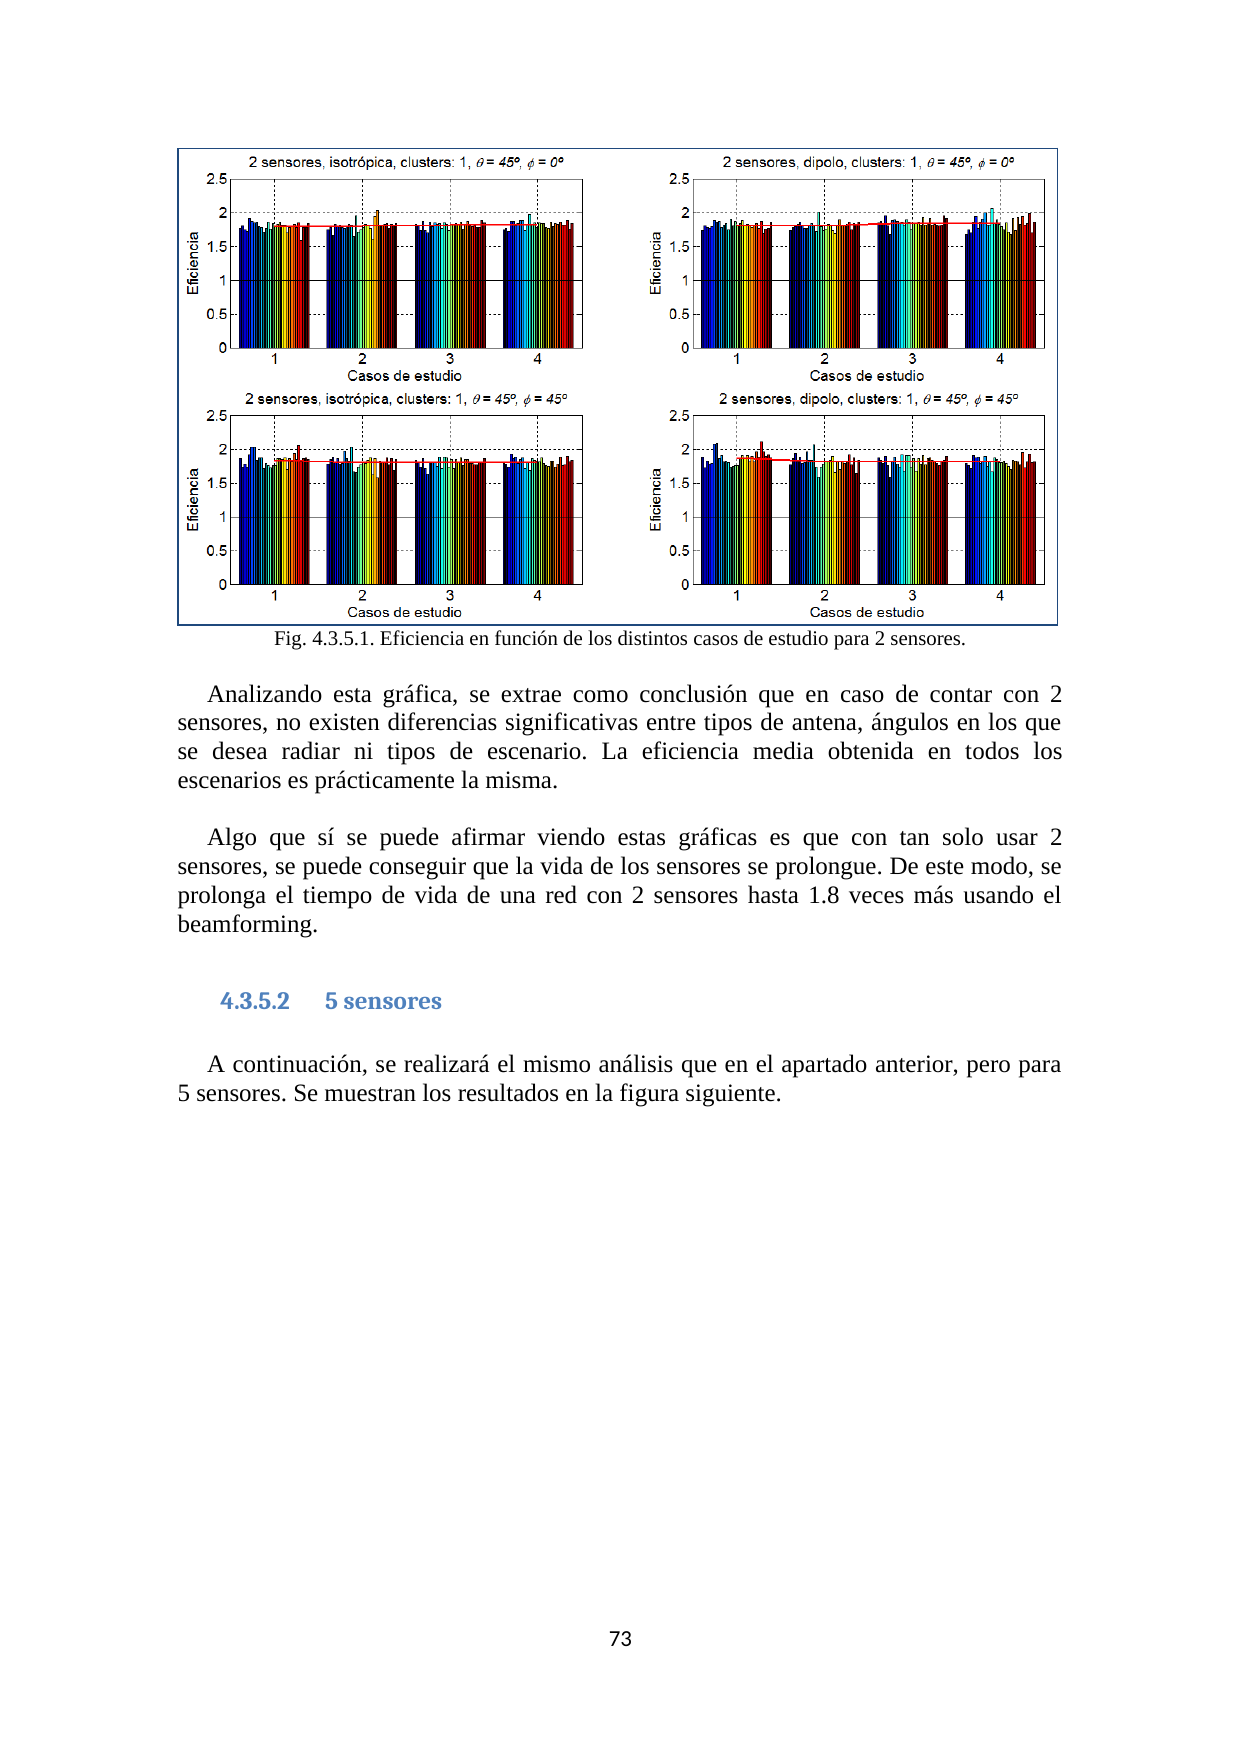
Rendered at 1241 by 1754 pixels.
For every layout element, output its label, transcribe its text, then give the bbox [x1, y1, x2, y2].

subtitle 5 sensores [220, 987, 1063, 1016]
picture [179, 149, 1057, 624]
text Algo que sí se puede afirmar viendo estas gráficas es que con tan solo usar 2 sensores, se puede conseguir que la vida de los sensores se prolongue. De este modo, se prolonga el tiempo de vida de una red con 2 sensores hasta 1.8 veces más usando el beamforming. [177, 822, 1063, 937]
text Fig. 4.3.5.1. Eficiencia en función de los distintos casos de estudio para 2 sensores. [177, 626, 1063, 650]
text Analizando esta gráfica, se extrae como conclusión que en caso de contar con 2 sensores, no existen diferencias significativas entre tipos de antena, ángulos en los que se desea radiar ni tipos de escenario. La eficiencia media obtenida en todos los escenarios es prácticamente la misma. [177, 679, 1063, 794]
text A continuación, se realizará el mismo análisis que en el apartado anterior, pero para 5 sensores. Se muestran los resultados en la figura siguiente. [177, 1049, 1063, 1106]
